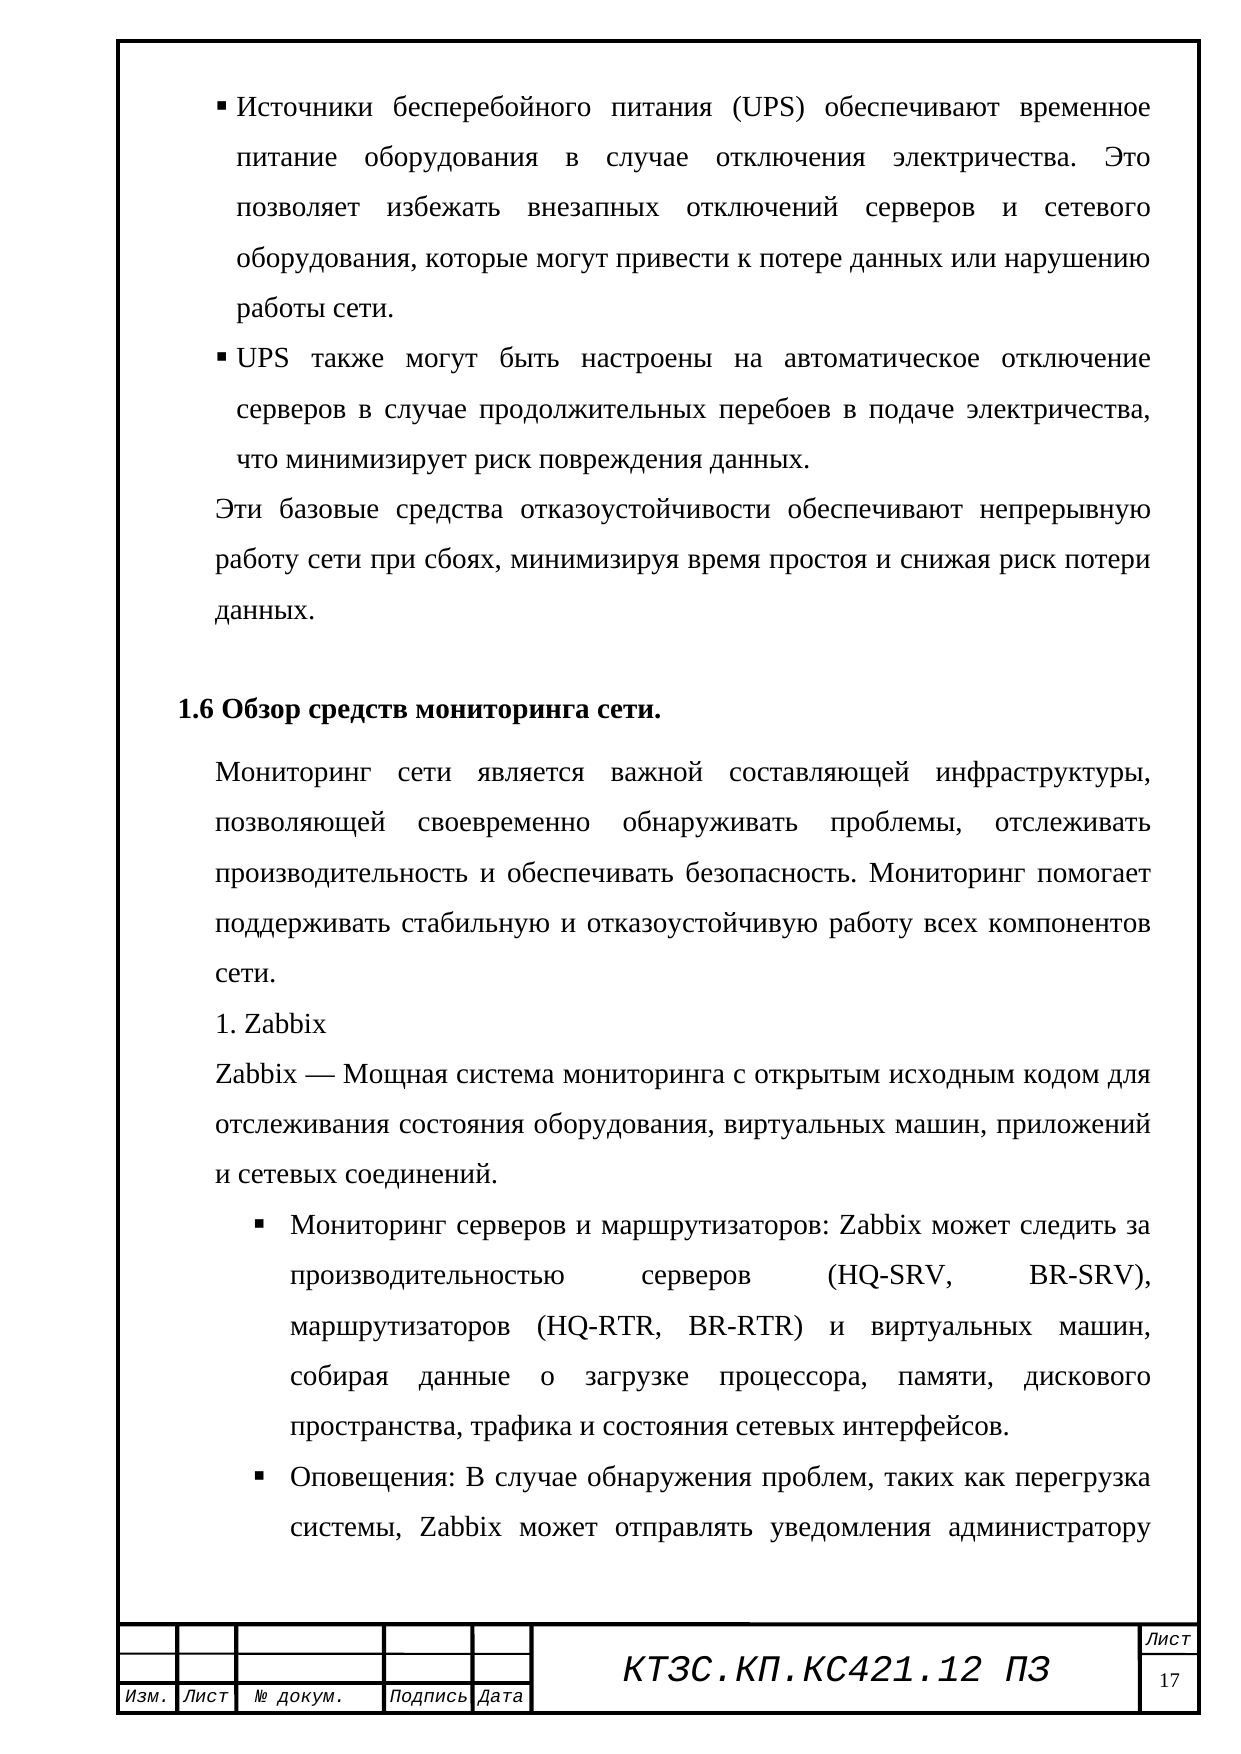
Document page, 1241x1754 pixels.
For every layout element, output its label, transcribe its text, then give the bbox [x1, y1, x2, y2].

subtitle 1.6 Обзор средств мониторинга сети. [177, 691, 1152, 725]
list Мониторинг серверов и маршрутизаторов: Zabbix может следить за производительностью серверов (HQ-SRV, BR-SRV), маршрутизаторов (HQ-RTR, BR-RTR) и виртуальных машин, собирая данные о загрузке процессора, памяти, дискового пространства, трафика и состояния сетевых интерфейсов. [252, 1207, 1152, 1442]
text 1. Zabbix [215, 1006, 1152, 1039]
text Мониторинг сети является важной составляющей инфраструктуры, позволяющей своевременно обнаруживать проблемы, отслеживать производительность и обеспечивать безопасность. Мониторинг помогает поддерживать стабильную и отказоустойчивую работу всех компонентов сети. [215, 754, 1152, 989]
text Zabbix — Мощная система мониторинга с открытым исходным кодом для отслеживания состояния оборудования, виртуальных машин, приложений и сетевых соединений. [215, 1056, 1152, 1190]
list Источники бесперебойного питания (UPS) обеспечивают временное питание оборудования в случае отключения электричества. Это позволяет избежать внезапных отключений серверов и сетевого оборудования, которые могут привести к потере данных или нарушению работы сети. [215, 89, 1152, 323]
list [252, 1459, 1152, 1543]
list UPS также могут быть настроены на автоматическое отключение серверов в случае продолжительных перебоев в подаче электричества, что минимизирует риск повреждения данных. [215, 340, 1152, 474]
text Эти базовые средства отказоустойчивости обеспечивают непрерывную работу сети при сбоях, минимизируя время простоя и снижая риск потери данных. [215, 491, 1152, 626]
